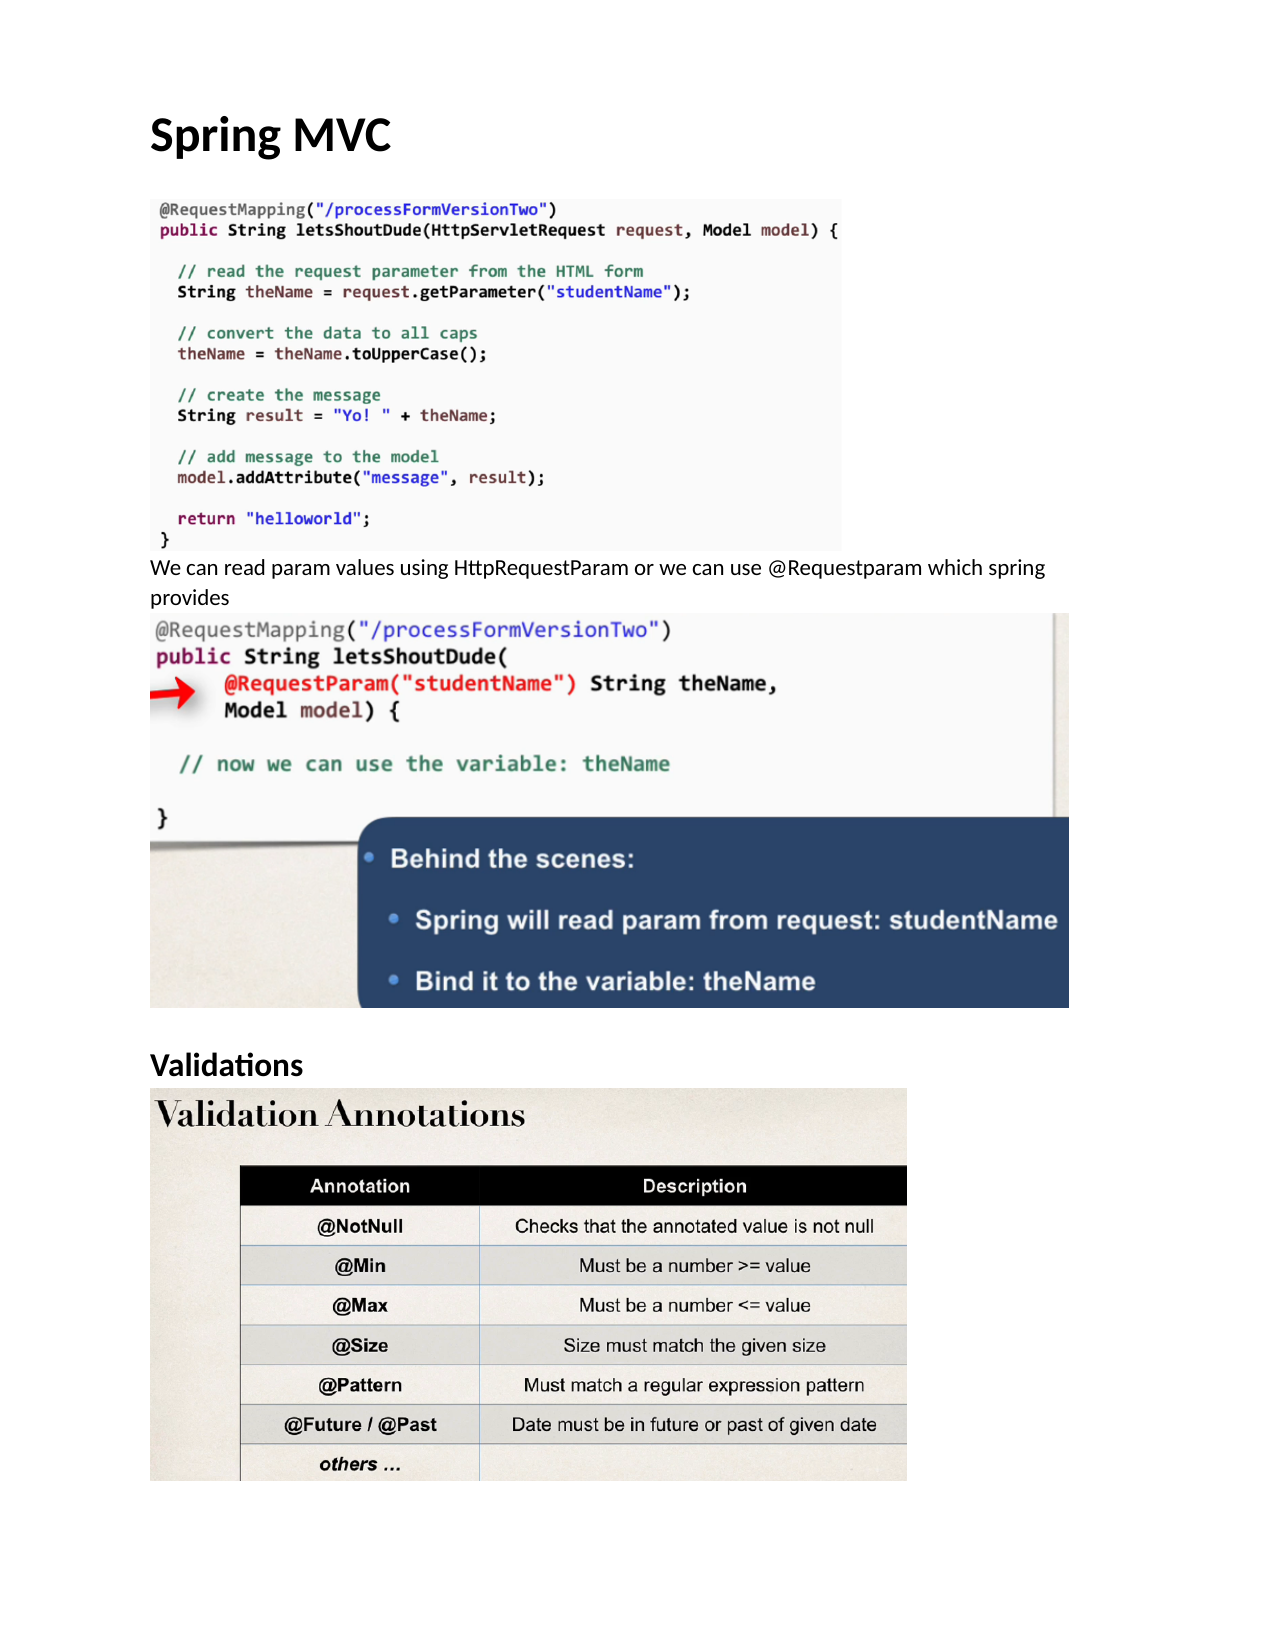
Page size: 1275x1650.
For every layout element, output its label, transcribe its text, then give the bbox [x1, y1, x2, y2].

picture [150, 1088, 907, 1481]
text We can read param values using HttpRequestParam or we can use @Requestparam which spring provides [150, 553, 1125, 611]
subtitle Validations [150, 1044, 1125, 1085]
subtitle Spring MVC [150, 103, 1125, 164]
picture [150, 613, 1069, 1008]
picture [150, 199, 842, 551]
